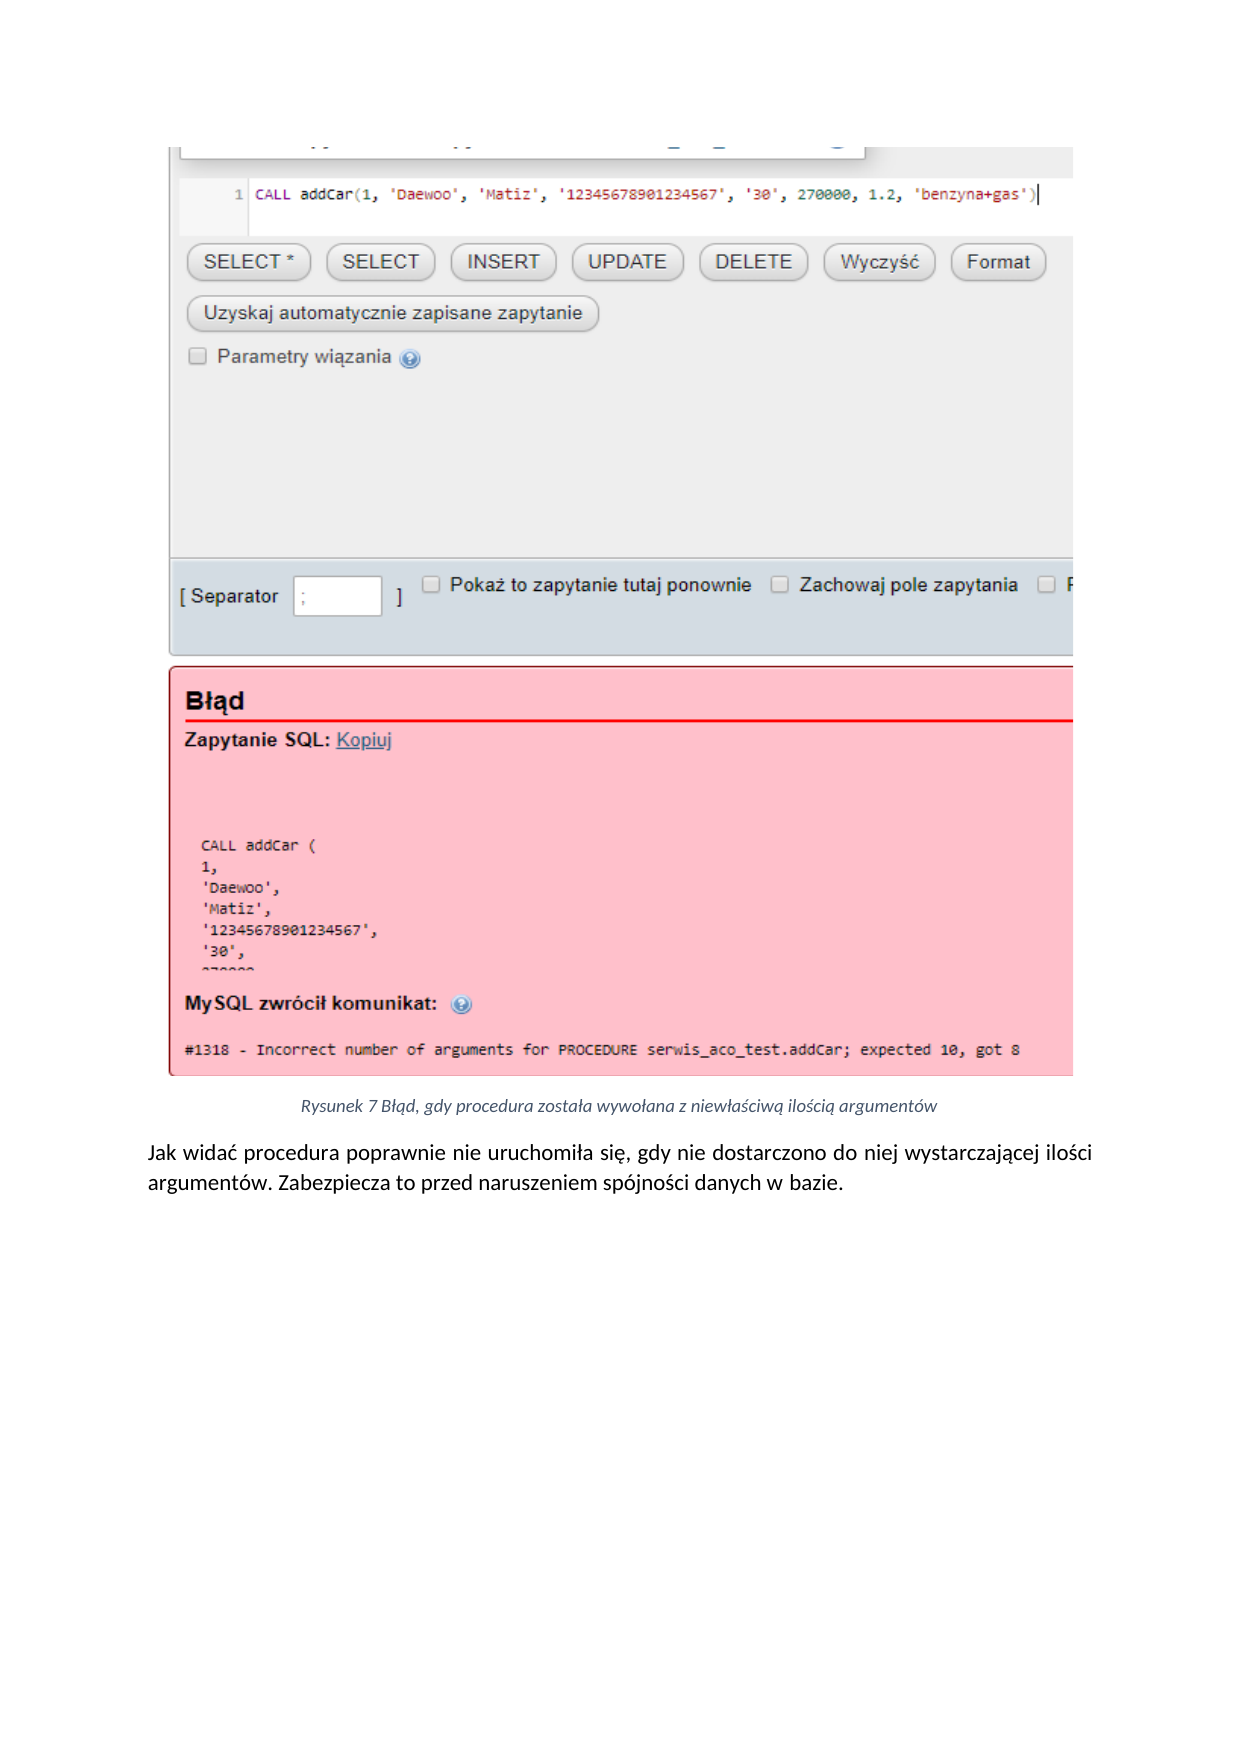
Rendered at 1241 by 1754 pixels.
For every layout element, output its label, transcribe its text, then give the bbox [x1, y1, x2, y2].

text Jak widać procedura poprawnie nie uruchomiła się, gdy nie dostarczono do niej wystarczającej ilości argumentów. Zabezpiecza to przed naruszeniem spójności danych w bazie. [148, 1138, 1093, 1197]
picture [167, 147, 1074, 1076]
